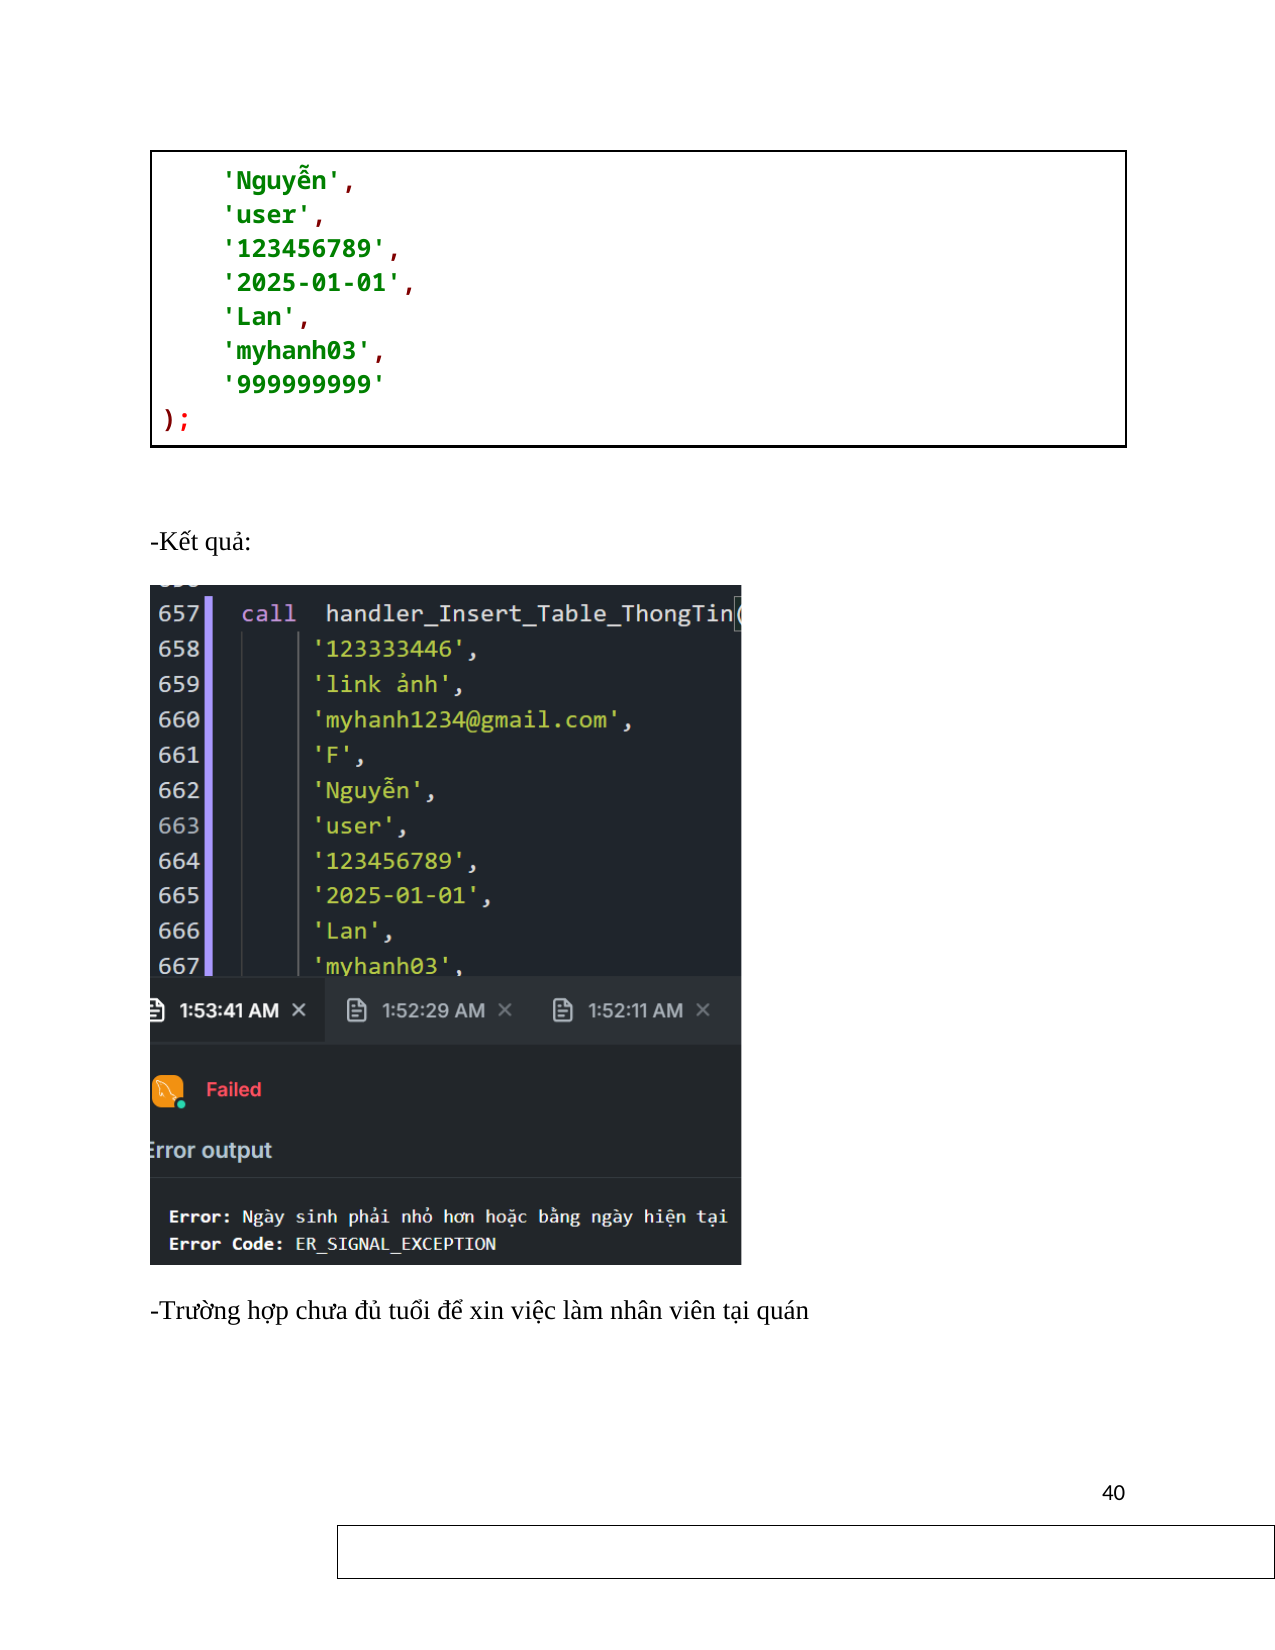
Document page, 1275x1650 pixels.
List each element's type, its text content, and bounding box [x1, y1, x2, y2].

text -Kết quả: [150, 525, 1125, 556]
picture [150, 585, 742, 1265]
text -Trường hợp chưa đủ tuổi để xin việc làm nhân viên tại quán [150, 1294, 1125, 1325]
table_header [152, 152, 1125, 445]
